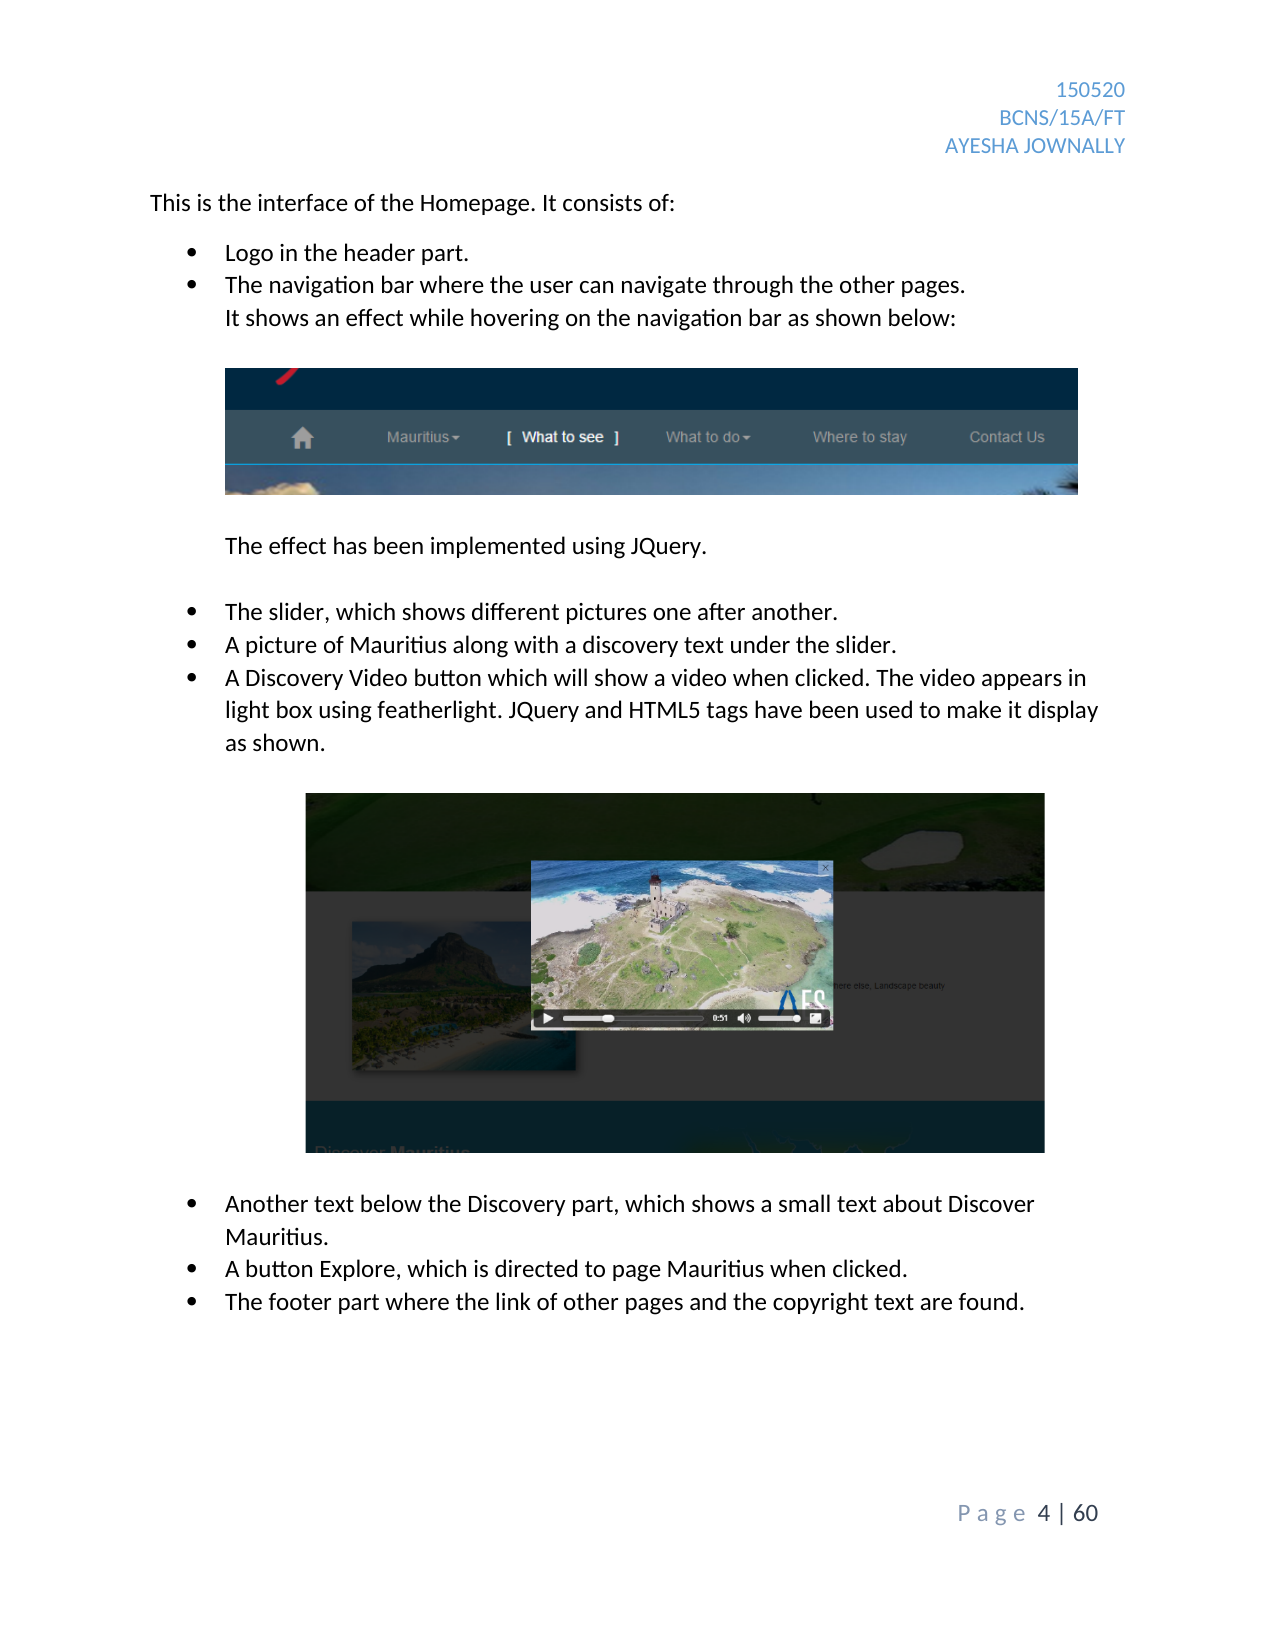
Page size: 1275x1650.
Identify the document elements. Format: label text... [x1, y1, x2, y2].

text This is the interface of the Homepage. It consists of: [150, 187, 1125, 218]
list A picture of Mauritius along with a discovery text under the slider. [187, 629, 1125, 659]
list The navigation bar where the user can navigate through the other pages. [187, 269, 1125, 300]
picture [305, 793, 1045, 1153]
list It shows an effect while hovering on the navigation bar as shown below: [225, 302, 1125, 333]
list The slider, which shows different pictures one after another. [187, 596, 1125, 626]
picture [225, 368, 1078, 495]
list A button Explore, which is directed to page Mauritius when clicked. [187, 1253, 1125, 1284]
list A Discovery Video button which will show a video when clicked. The video appears in light box using featherlight. JQuery and HTML5 tags have been used to make it display as shown. [187, 662, 1125, 758]
list Another text below the Discovery part, which shows a small text about Discover Mauritius. [187, 1188, 1125, 1251]
list The effect has been implemented using JQuery. [225, 530, 1125, 561]
list Logo in the header part. [187, 237, 1125, 267]
list The footer part where the link of other pages and the copyright text are found. [187, 1286, 1125, 1317]
